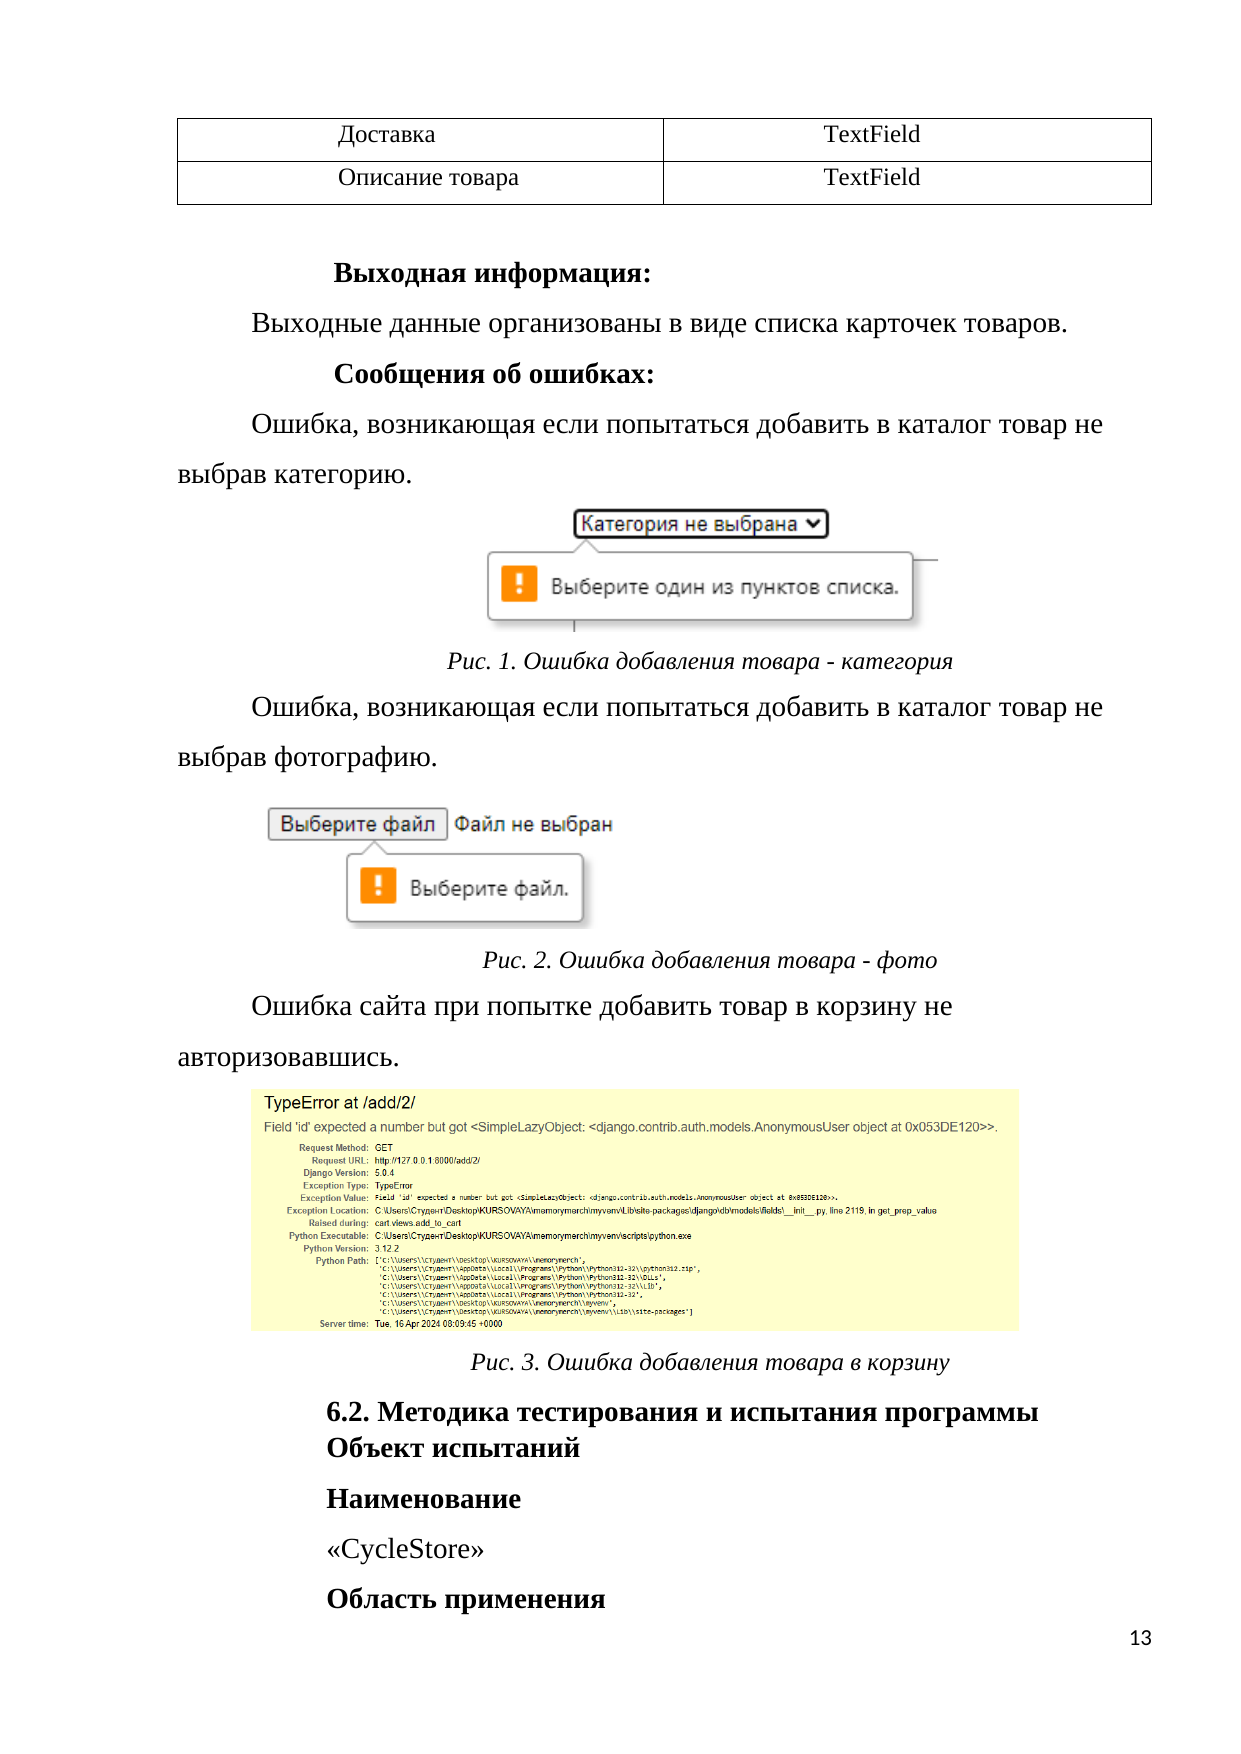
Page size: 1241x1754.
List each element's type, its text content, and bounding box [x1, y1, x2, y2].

text Наименование [252, 1481, 1152, 1514]
text Объект испытаний [252, 1431, 1152, 1464]
picture [251, 1089, 1020, 1331]
table_cell TextField [664, 119, 1151, 161]
text Выходная информация: [252, 255, 1152, 289]
text Сообщения об ошибках: [252, 356, 1152, 389]
picture [464, 506, 939, 632]
picture [251, 789, 619, 929]
text Рис. 2. Ошибка добавления товара - фото [271, 945, 1152, 974]
text Рис. 1. Ошибка добавления товара - категория [251, 646, 1152, 674]
table_cell Доставка [178, 119, 663, 161]
text Ошибка, возникающая если попытаться добавить в каталог товар не выбрав фотографию. [177, 689, 1152, 773]
subtitle 6.2. Методика тестирования и испытания программы [252, 1394, 1152, 1428]
text Ошибка сайта при попытке добавить товар в корзину не авторизовавшись. [177, 988, 1152, 1072]
text Ошибка, возникающая если попытаться добавить в каталог товар не выбрав категорию. [177, 406, 1152, 490]
text Выходные данные организованы в виде списка карточек товаров. [177, 306, 1152, 339]
text Область применения [252, 1582, 1152, 1615]
text «CycleStore» [252, 1531, 1152, 1565]
table_cell TextField [664, 162, 1151, 204]
text Рис. 3. Ошибка добавления товара в корзину [271, 1347, 1152, 1376]
table_cell Описание товара [178, 162, 663, 204]
